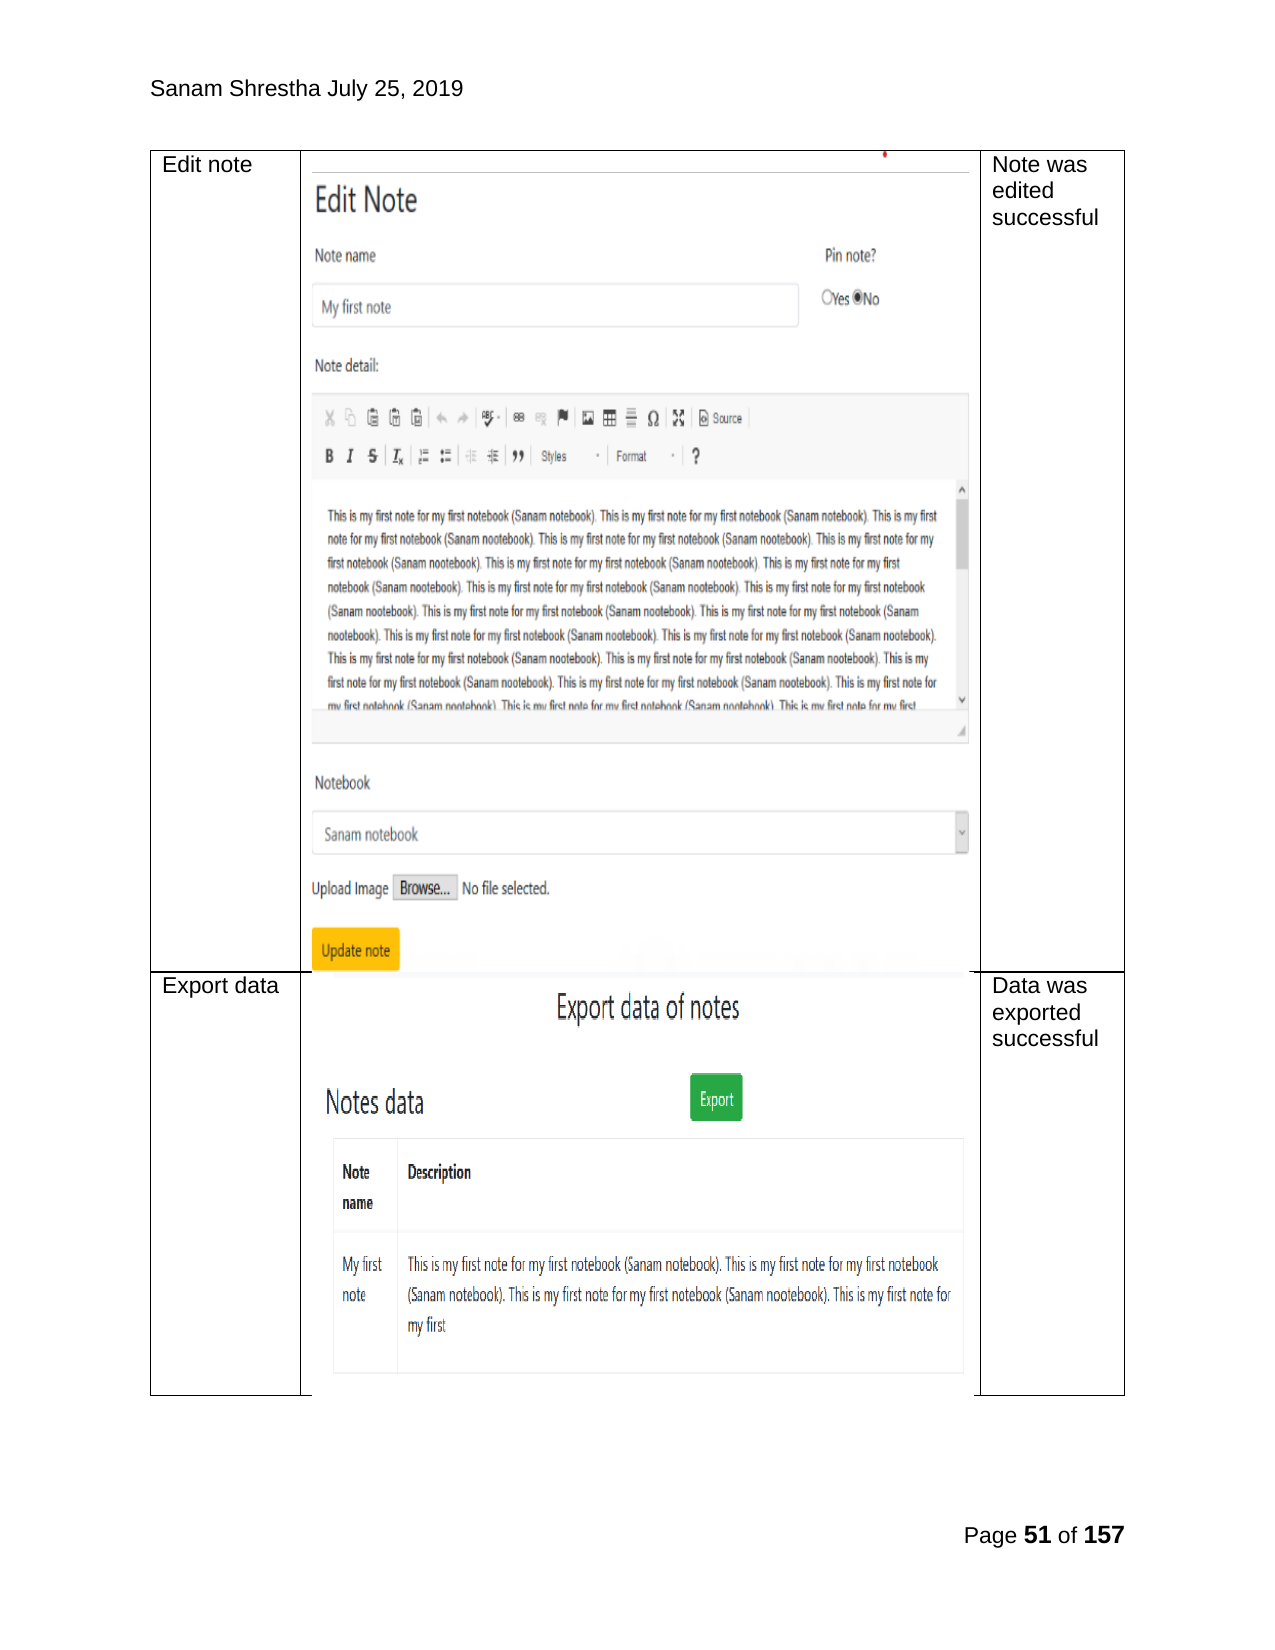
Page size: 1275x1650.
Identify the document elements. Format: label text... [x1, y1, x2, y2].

table_cell Export data [151, 973, 300, 1395]
table_cell Note was edited successful [981, 151, 1124, 971]
table_cell [974, 973, 980, 1395]
table_cell Edit note [151, 151, 300, 971]
table_cell Data was exported successful [981, 973, 1124, 1395]
table_cell [970, 151, 980, 971]
table_cell [301, 151, 311, 971]
table_cell [301, 973, 311, 1395]
picture [311, 151, 974, 1396]
